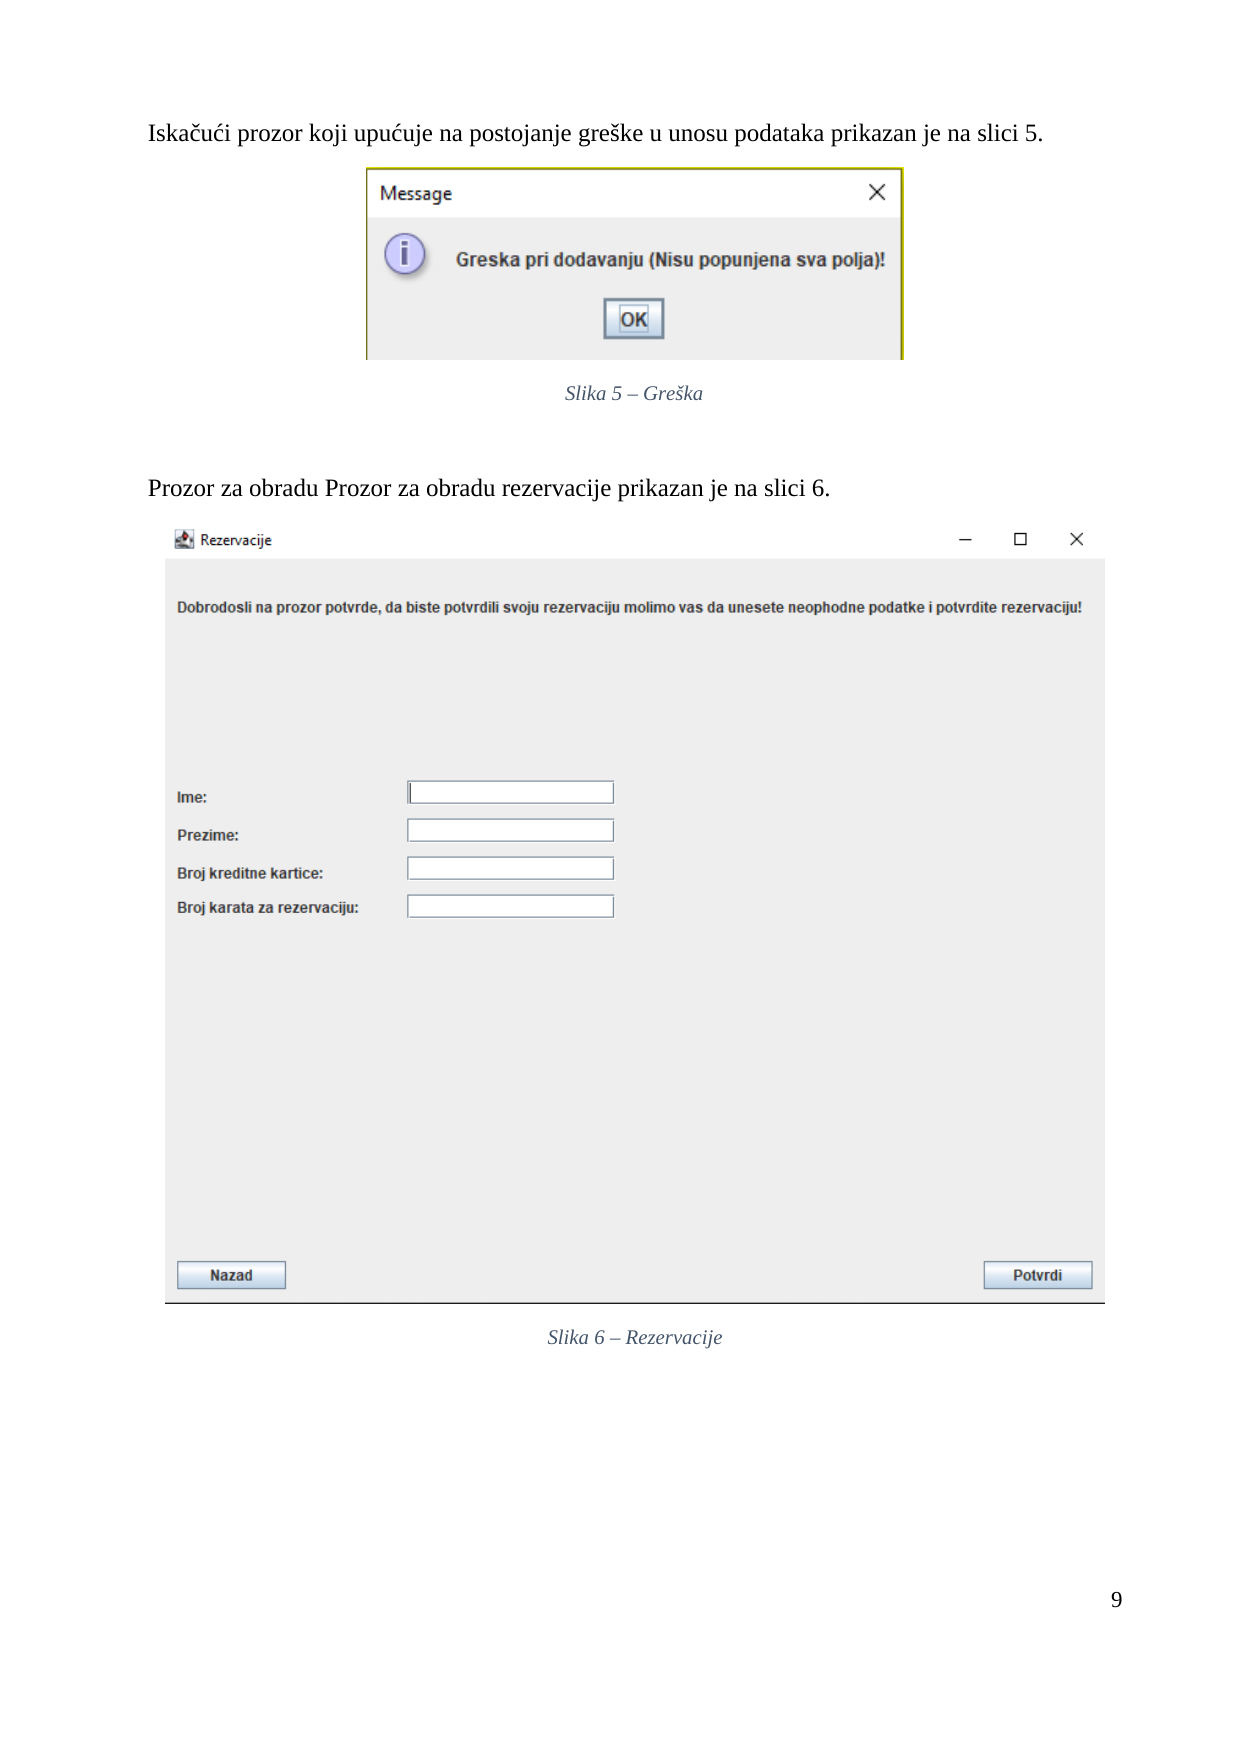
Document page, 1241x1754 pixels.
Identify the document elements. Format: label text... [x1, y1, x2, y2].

text Slika 5 – Greška [148, 381, 1122, 405]
picture [366, 167, 904, 360]
text Slika 6 – Rezervacije [148, 1325, 1122, 1349]
text Iskačući prozor koji upućuje na postojanje greške u unosu podataka prikazan je na slici 5. [148, 118, 1122, 147]
text Prozor za obradu Prozor za obradu rezervacije prikazan je na slici 6. [148, 473, 1122, 502]
picture [165, 522, 1105, 1304]
